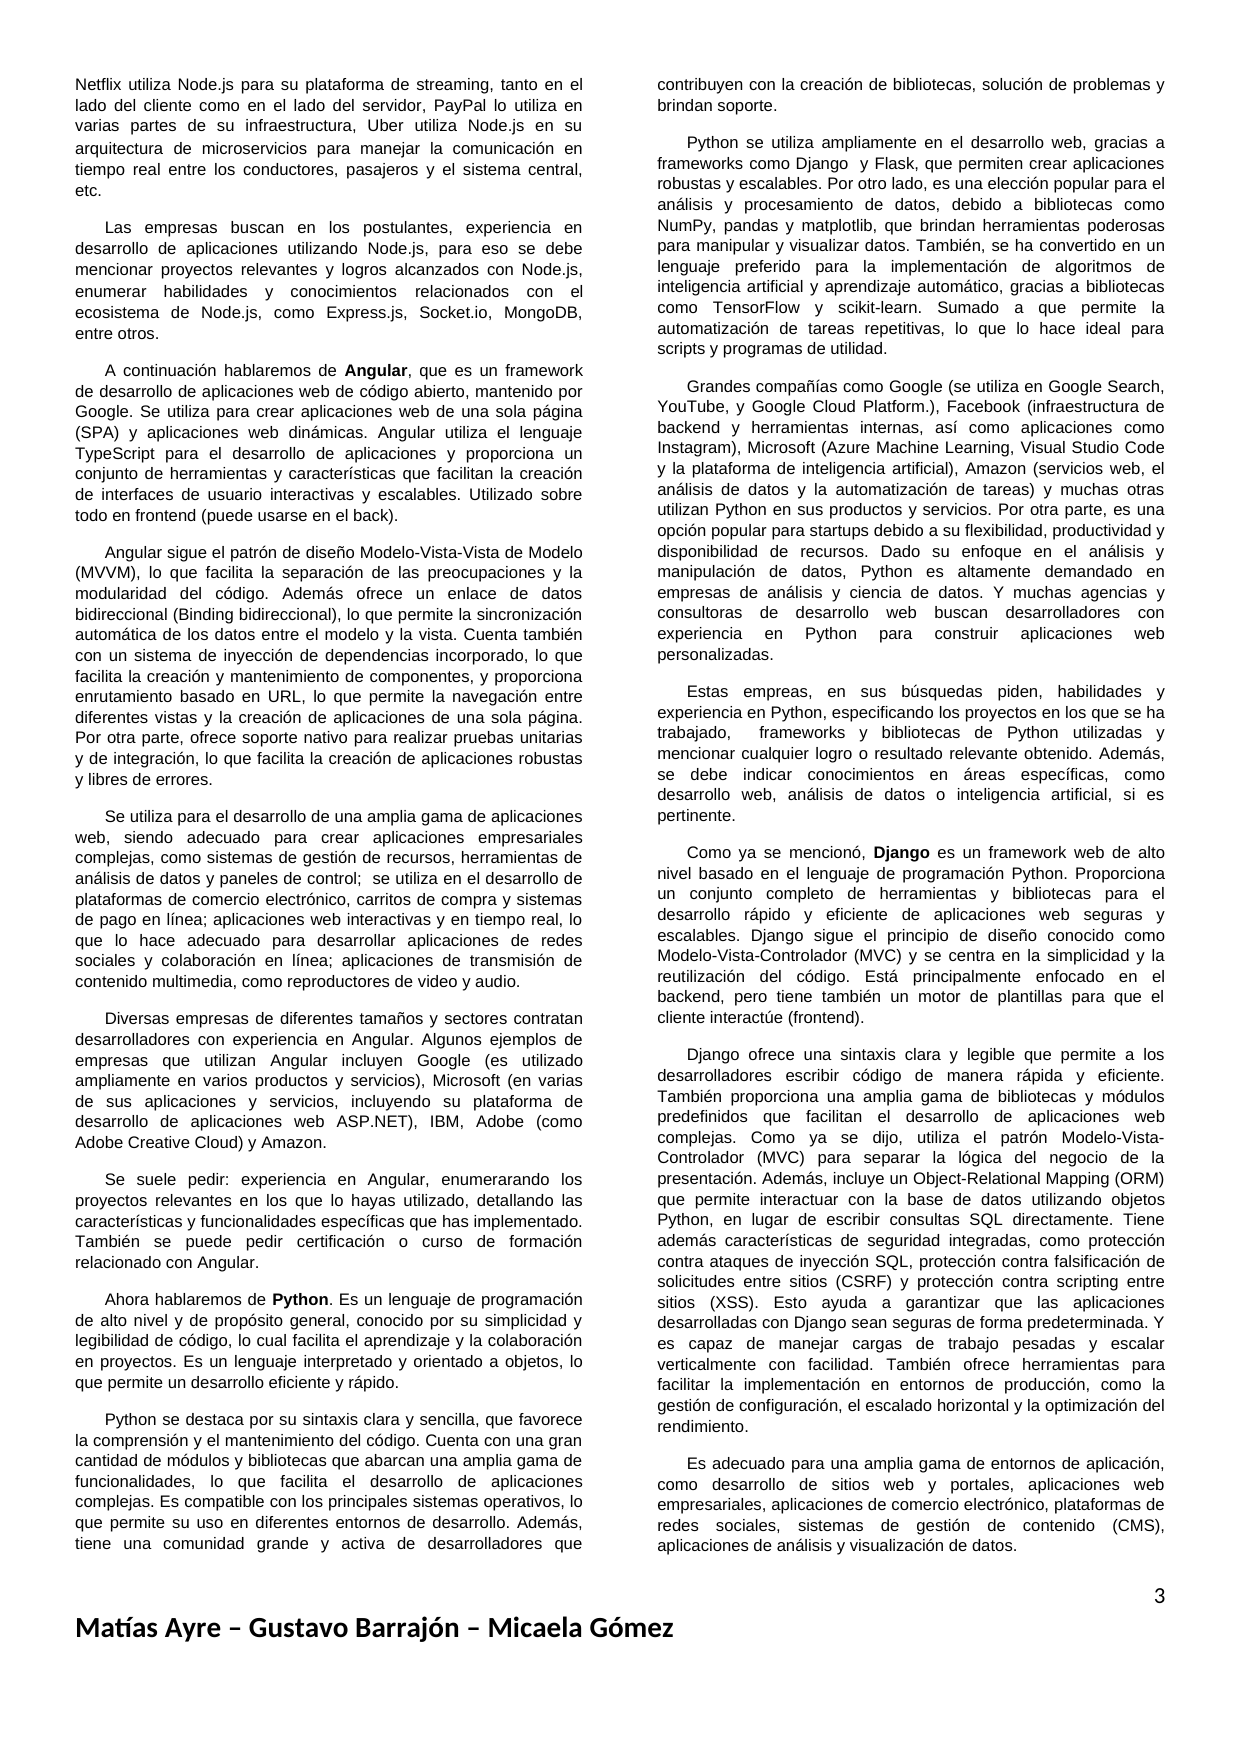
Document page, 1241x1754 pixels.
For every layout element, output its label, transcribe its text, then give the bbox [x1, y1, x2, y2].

text Es adecuado para una amplia gama de entornos de aplicación, como desarrollo de sitios web y portales, aplicaciones web empresariales, aplicaciones de comercio electrónico, plataformas de redes sociales, sistemas de gestión de contenido (CMS), aplicaciones de análisis y visualización de datos. [657, 1454, 1165, 1555]
text Como ya se mencionó, Django es un framework web de alto nivel basado en el lenguaje de programación Python. Proporciona un conjunto completo de herramientas y bibliotecas para el desarrollo rápido y eficiente de aplicaciones web seguras y escalables. Django sigue el principio de diseño conocido como Modelo-Vista-Controlador (MVC) y se centra en la simplicidad y la reutilización del código. Está principalmente enfocado en el backend, pero tiene también un motor de plantillas para que el cliente interactúe (frontend). [657, 843, 1165, 1027]
text Angular sigue el patrón de diseño Modelo-Vista-Vista de Modelo (MVVM), lo que facilita la separación de las preocupaciones y la modularidad del código. Además ofrece un enlace de datos bidireccional (Binding bidireccional), lo que permite la sincronización automática de los datos entre el modelo y la vista. Cuenta también con un sistema de inyección de dependencias incorporado, lo que facilita la creación y mantenimiento de componentes, y proporciona enrutamiento basado en URL, lo que permite la navegación entre diferentes vistas y la creación de aplicaciones de una sola página. Por otra parte, ofrece soporte nativo para realizar pruebas unitarias y de integración, lo que facilita la creación de aplicaciones robustas y libres de errores. [75, 543, 583, 789]
text Se suele pedir: experiencia en Angular, enumerarando los proyectos relevantes en los que lo hayas utilizado, detallando las características y funcionalidades específicas que has implementado. También se puede pedir certificación o curso de formación relacionado con Angular. [75, 1170, 583, 1272]
text Grandes compañías como Google (se utiliza en Google Search, YouTube, y Google Cloud Platform.), Facebook (infraestructura de backend y herramientas internas, así como aplicaciones como Instagram), Microsoft (Azure Machine Learning, Visual Studio Code y la plataforma de inteligencia artificial), Amazon (servicios web, el análisis de datos y la automatización de tareas) y muchas otras utilizan Python en sus productos y servicios. Por otra parte, es una opción popular para startups debido a su flexibilidad, productividad y disponibilidad de recursos. Dado su enfoque en el análisis y manipulación de datos, Python es altamente demandado en empresas de análisis y ciencia de datos. Y muchas agencias y consultoras de desarrollo web buscan desarrolladores con experiencia en Python para construir aplicaciones web personalizadas. [657, 376, 1165, 664]
text Estas empreas, en sus búsquedas piden, habilidades y experiencia en Python, especificando los proyectos en los que se ha trabajado, frameworks y bibliotecas de Python utilizadas y mencionar cualquier logro o resultado relevante obtenido. Además, se debe indicar conocimientos en áreas específicas, como desarrollo web, análisis de datos o inteligencia artificial, si es pertinente. [657, 682, 1165, 825]
text Python se destaca por su sintaxis clara y sencilla, que favorece la comprensión y el mantenimiento del código. Cuenta con una gran cantidad de módulos y bibliotecas que abarcan una amplia gama de funcionalidades, lo que facilita el desarrollo de aplicaciones complejas. Es compatible con los principales sistemas operativos, lo que permite su uso en diferentes entornos de desarrollo. Además, tiene una comunidad grande y activa de desarrolladores que contribuyen con la creación de bibliotecas, solución de problemas y brindan soporte. [75, 1410, 583, 1553]
text A continuación hablaremos de Angular, que es un framework de desarrollo de aplicaciones web de código abierto, mantenido por Google. Se utiliza para crear aplicaciones web de una sola página (SPA) y aplicaciones web dinámicas. Angular utiliza el lenguaje TypeScript para el desarrollo de aplicaciones y proporciona un conjunto de herramientas y características que facilitan la creación de interfaces de usuario interactivas y escalables. Utilizado sobre todo en frontend (puede usarse en el back). [75, 361, 583, 524]
text Python se utiliza ampliamente en el desarrollo web, gracias a frameworks como Django y Flask, que permiten crear aplicaciones robustas y escalables. Por otro lado, es una elección popular para el análisis y procesamiento de datos, debido a bibliotecas como NumPy, pandas y matplotlib, que brindan herramientas poderosas para manipular y visualizar datos. También, se ha convertido en un lenguaje preferido para la implementación de algoritmos de inteligencia artificial y aprendizaje automático, gracias a bibliotecas como TensorFlow y scikit-learn. Sumado a que permite la automatización de tareas repetitivas, lo que lo hace ideal para scripts y programas de utilidad. [657, 133, 1165, 358]
text Ahora hablaremos de Python. Es un lenguaje de programación de alto nivel y de propósito general, conocido por su simplicidad y legibilidad de código, lo cual facilita el aprendizaje y la colaboración en proyectos. Es un lenguaje interpretado y orientado a objetos, lo que permite un desarrollo eficiente y rápido. [75, 1290, 583, 1392]
text Django ofrece una sintaxis clara y legible que permite a los desarrolladores escribir código de manera rápida y eficiente. También proporciona una amplia gama de bibliotecas y módulos predefinidos que facilitan el desarrollo de aplicaciones web complejas. Como ya se dijo, utiliza el patrón Modelo-Vista-Controlador (MVC) para separar la lógica del negocio de la presentación. Además, incluye un Object-Relational Mapping (ORM) que permite interactuar con la base de datos utilizando objetos Python, en lugar de escribir consultas SQL directamente. Tiene además características de seguridad integradas, como protección contra ataques de inyección SQL, protección contra falsificación de solicitudes entre sitios (CSRF) y protección contra scripting entre sitios (XSS). Esto ayuda a garantizar que las aplicaciones desarrolladas con Django sean seguras de forma predeterminada. Y es capaz de manejar cargas de trabajo pesadas y escalar verticalmente con facilidad. También ofrece herramientas para facilitar la implementación en entornos de producción, como la gestión de configuración, el escalado horizontal y la optimización del rendimiento. [657, 1045, 1165, 1436]
text Las empresas buscan en los postulantes, experiencia en desarrollo de aplicaciones utilizando Node.js, para eso se debe mencionar proyectos relevantes y logros alcanzados con Node.js, enumerar habilidades y conocimientos relacionados con el ecosistema de Node.js, como Express.js, Socket.io, MongoDB, entre otros. [75, 218, 583, 343]
text Se utiliza para el desarrollo de una amplia gama de aplicaciones web, siendo adecuado para crear aplicaciones empresariales complejas, como sistemas de gestión de recursos, herramientas de análisis de datos y paneles de control; se utiliza en el desarrollo de plataformas de comercio electrónico, carritos de compra y sistemas de pago en línea; aplicaciones web interactivas y en tiempo real, lo que lo hace adecuado para desarrollar aplicaciones de redes sociales y colaboración en línea; aplicaciones de transmisión de contenido multimedia, como reproductores de video y audio. [75, 807, 583, 991]
text Diversas empresas de diferentes tamaños y sectores contratan desarrolladores con experiencia en Angular. Algunos ejemplos de empresas que utilizan Angular incluyen Google (es utilizado ampliamente en varios productos y servicios), Microsoft (en varias de sus aplicaciones y servicios, incluyendo su plataforma de desarrollo de aplicaciones web ASP.NET), IBM, Adobe (como Adobe Creative Cloud) y Amazon. [75, 1009, 583, 1152]
